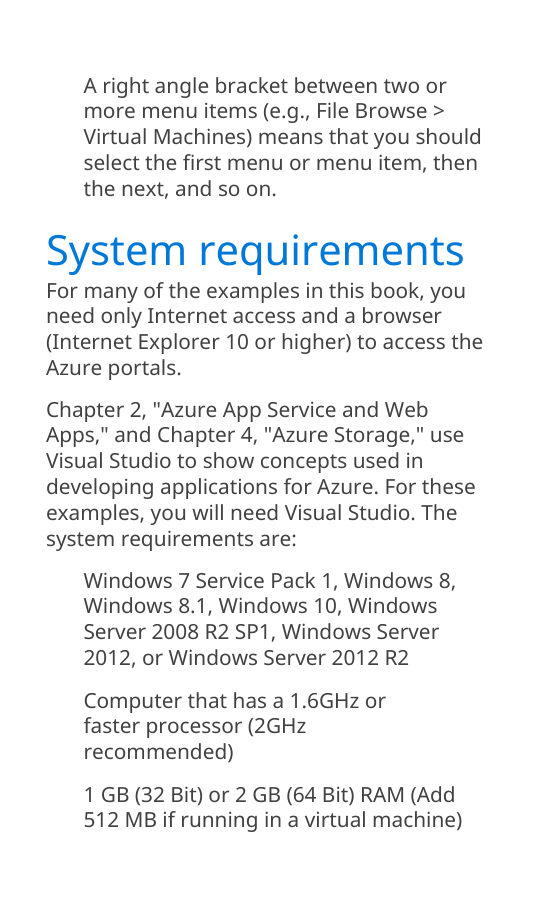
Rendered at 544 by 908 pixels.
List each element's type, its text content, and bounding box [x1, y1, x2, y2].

text System requirements [46, 221, 493, 278]
text Chapter 2, "Azure App Service and Web Apps," and Chapter 4, "Azure Storage," use Visual Studio to show concepts used in developing applications for Azure. For these examples, you will need Visual Studio. The system requirements are: [46, 397, 493, 552]
text A right angle bracket between two or more menu items (e.g., File Browse > Virtual Machines) means that you should select the first menu or menu item, then the next, and so on. [83, 73, 487, 202]
text 1 GB (32 Bit) or 2 GB (64 Bit) RAM (Add 512 MB if running in a virtual machine) [83, 781, 481, 834]
text Computer that has a 1.6GHz or faster processor (2GHz recommended) [83, 687, 424, 766]
text Windows 7 Service Pack 1, Windows 8, Windows 8.1, Windows 10, Windows Server 2008 R2 SP1, Windows Server 2012, or Windows Server 2012 R2 [83, 568, 481, 672]
text For many of the examples in this book, you need only Internet access and a browser (Internet Explorer 10 or higher) to access the Azure portals. [46, 278, 493, 381]
